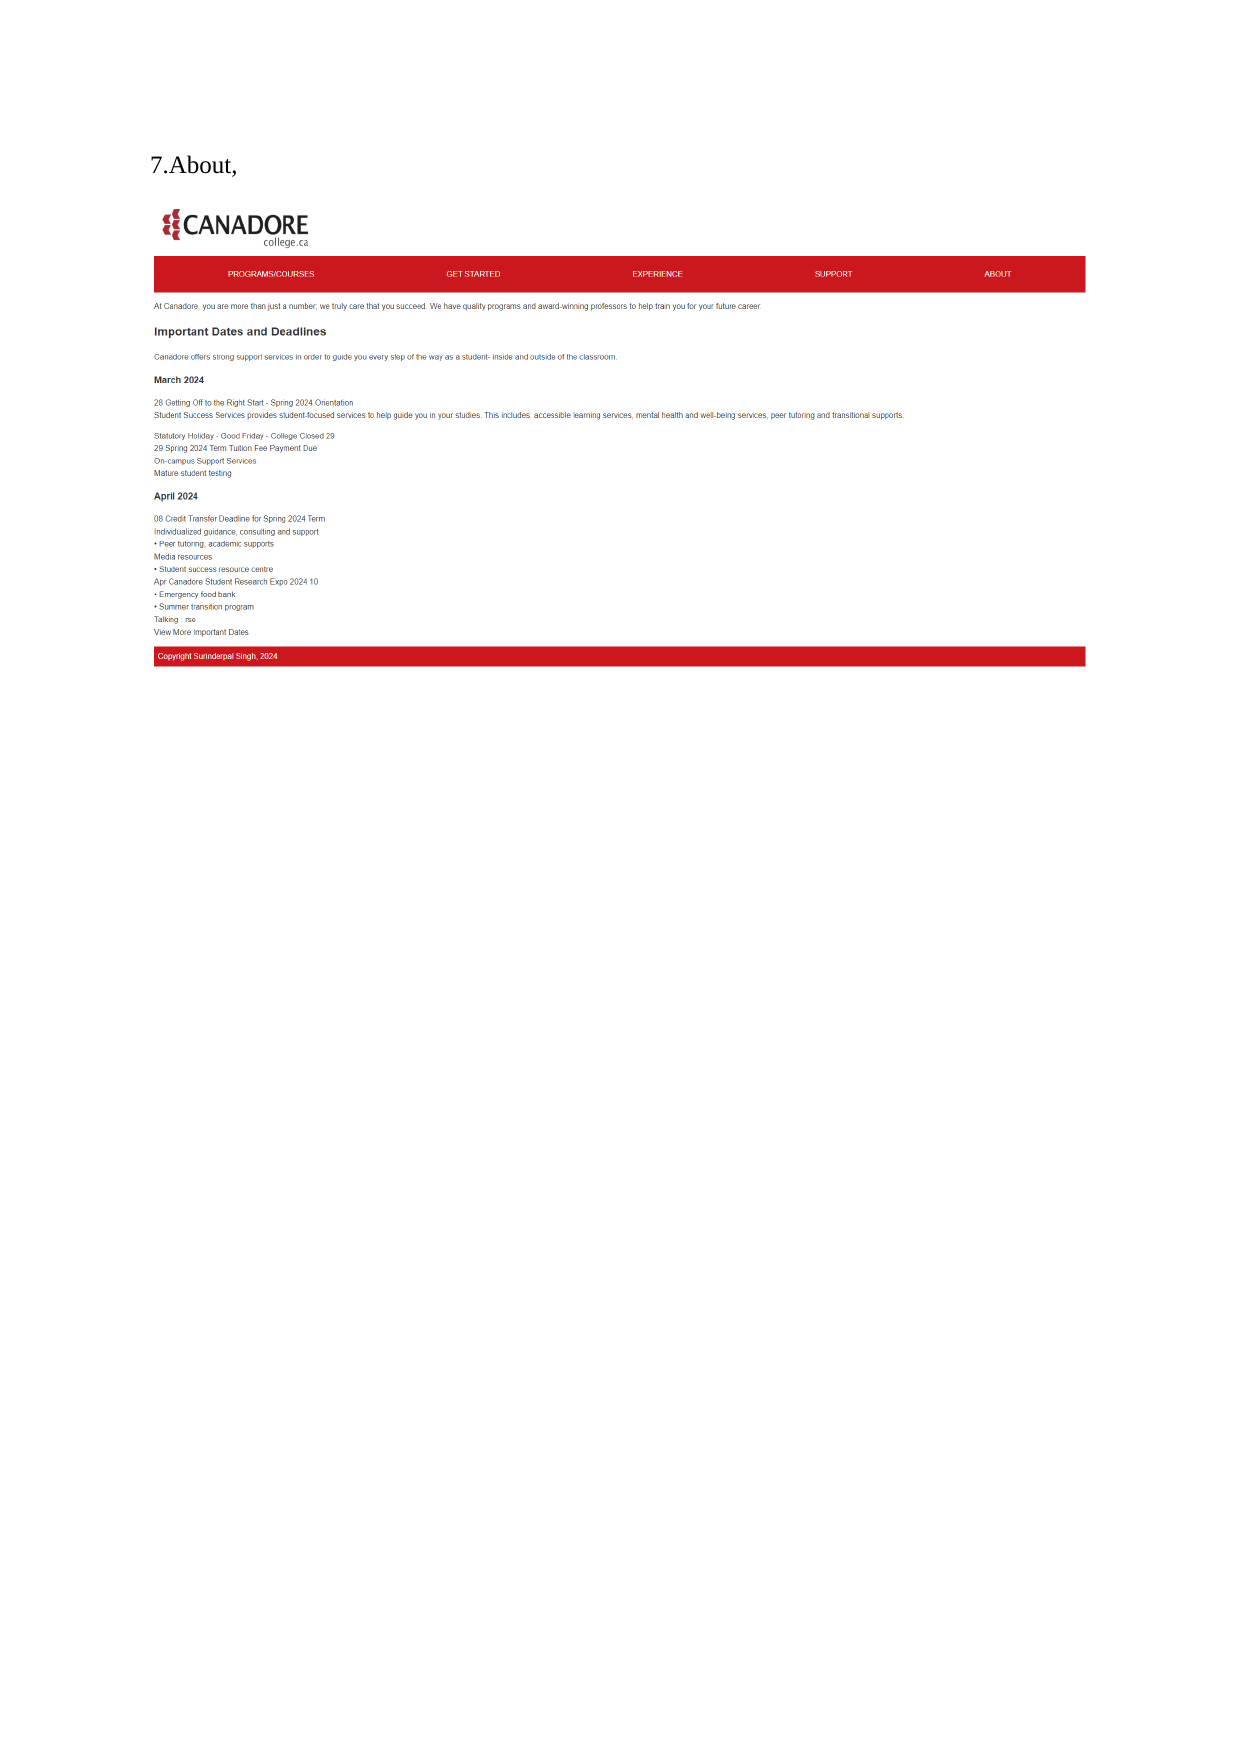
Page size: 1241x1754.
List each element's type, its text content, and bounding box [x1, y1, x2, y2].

picture [150, 197, 1089, 727]
text 7.About, [150, 150, 1090, 179]
